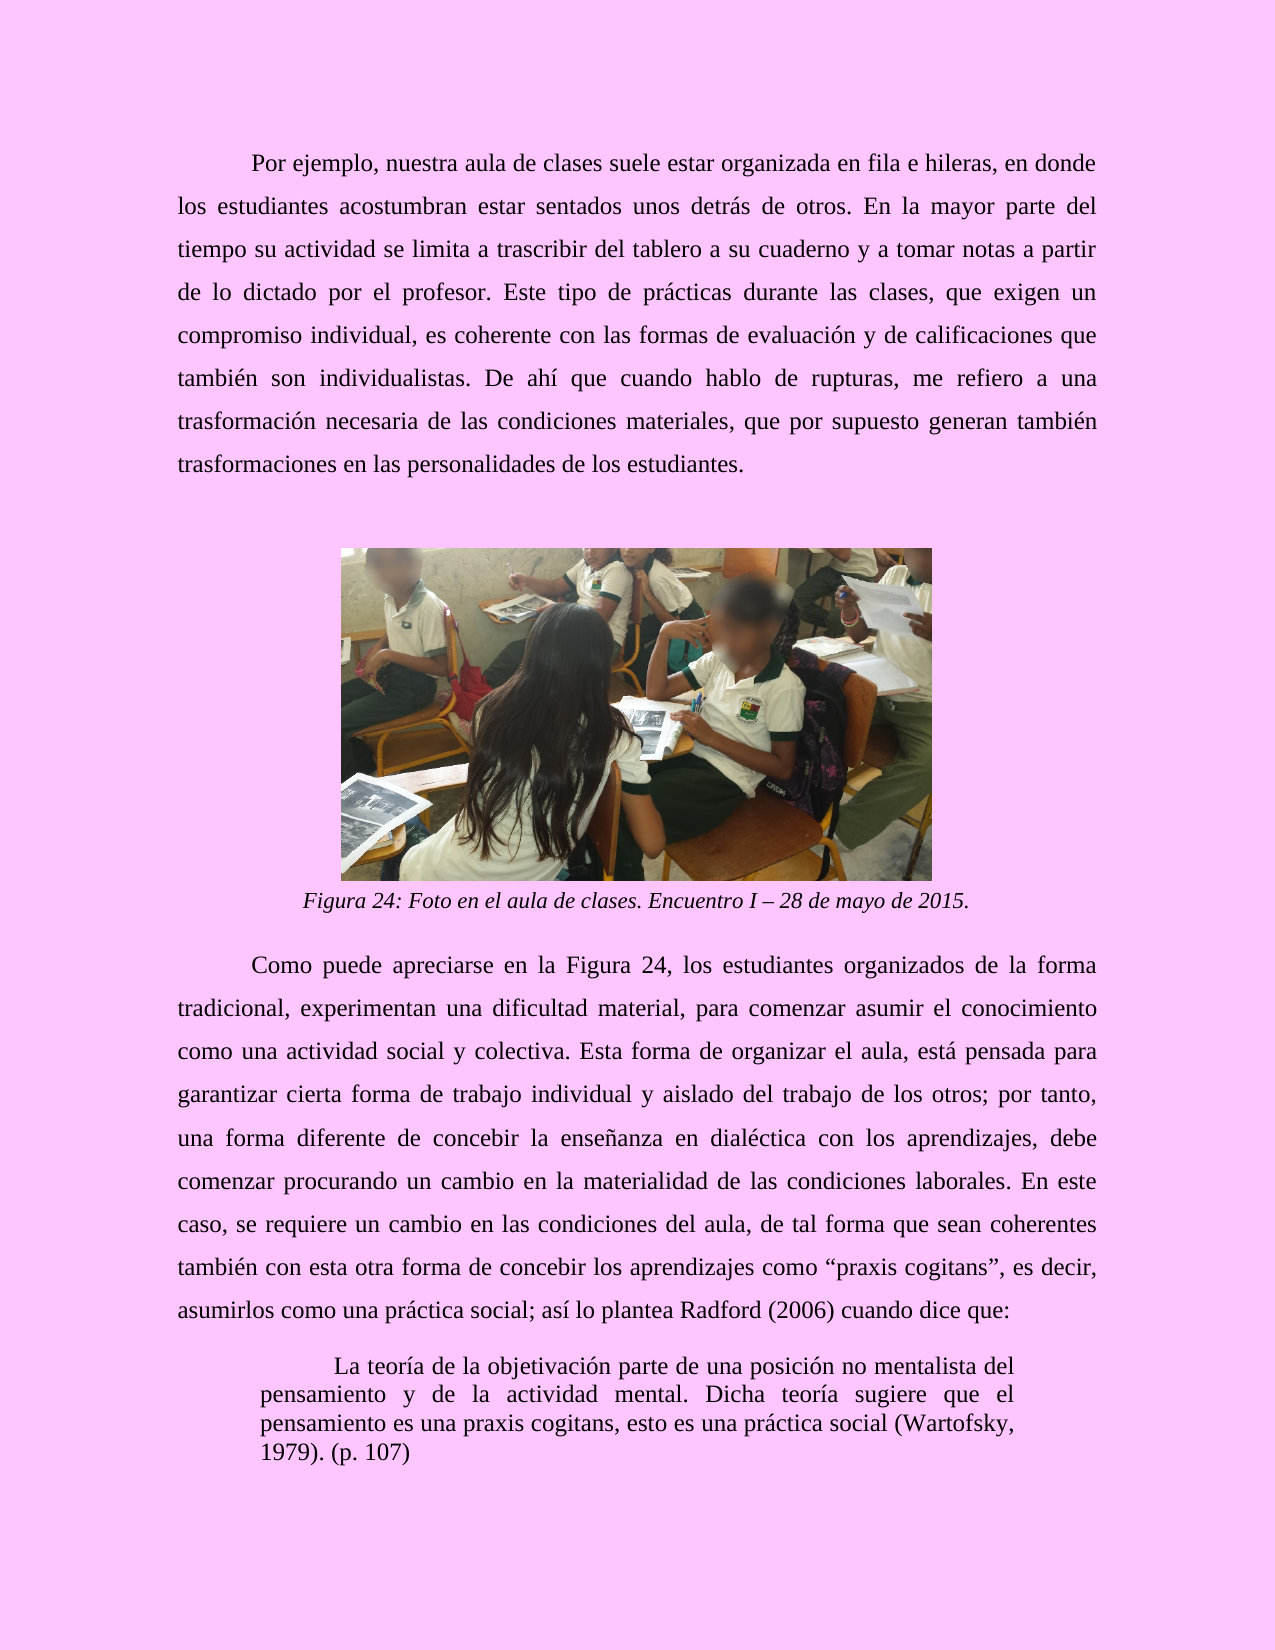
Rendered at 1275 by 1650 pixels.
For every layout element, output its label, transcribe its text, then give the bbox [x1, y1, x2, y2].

subtitle La teoría de la objetivación parte de una posición no mentalista del pensamiento y de la actividad mental. Dicha teoría sugiere que el pensamiento es una praxis cogitans, esto es una práctica social (Wartofsky, 1979). (p. 107) [260, 1351, 1015, 1466]
text Por ejemplo, nuestra aula de clases suele estar organizada en fila e hileras, en donde los estudiantes acostumbran estar sentados unos detrás de otros. En la mayor parte del tiempo su actividad se limita a trascribir del tablero a su cuaderno y a tomar notas a partir de lo dictado por el profesor. Este tipo de prácticas durante las clases, que exigen un compromiso individual, es coherente con las formas de evaluación y de calificaciones que también son individualistas. De ahí que cuando hablo de rupturas, me refiero a una trasformación necesaria de las condiciones materiales, que por supuesto generan también trasformaciones en las personalidades de los estudiantes. [177, 148, 1098, 478]
picture [341, 548, 932, 881]
text Como puede apreciarse en la Figura 24, los estudiantes organizados de la forma tradicional, experimentan una dificultad material, para comenzar asumir el conocimiento como una actividad social y colectiva. Esta forma de organizar el aula, está pensada para garantizar cierta forma de trabajo individual y aislado del trabajo de los otros; por tanto, una forma diferente de concebir la enseñanza en dialéctica con los aprendizajes, debe comenzar procurando un cambio en la materialidad de las condiciones laborales. En este caso, se requiere un cambio en las condiciones del aula, de tal forma que sean coherentes también con esta otra forma de concebir los aprendizajes como “praxis cogitans”, es decir, asumirlos como una práctica social; así lo plantea Radford cuando dice que: [177, 950, 1098, 1324]
